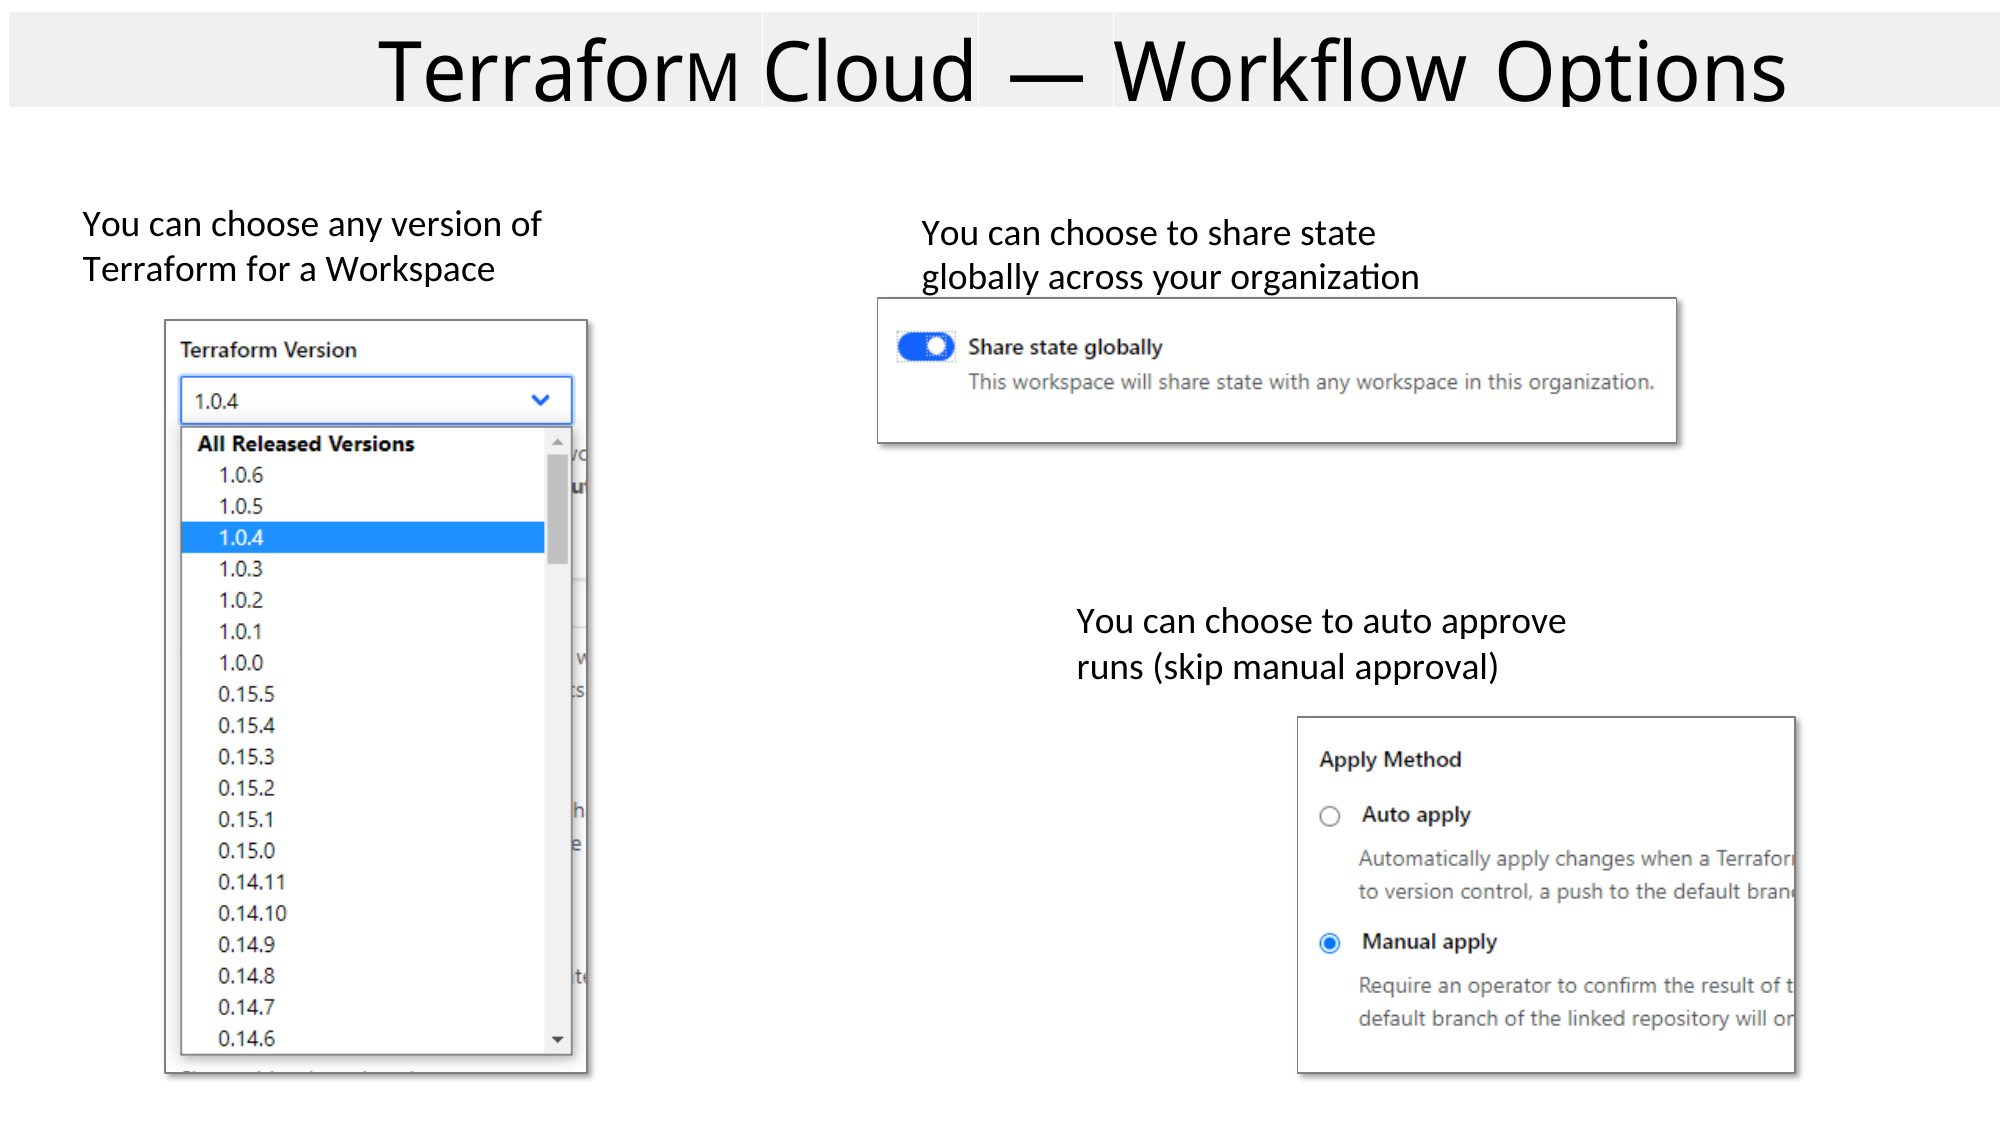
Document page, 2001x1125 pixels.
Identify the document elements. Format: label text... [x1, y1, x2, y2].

picture [162, 317, 599, 1085]
picture [878, 299, 1676, 442]
text You can choose to auto approve [1076, 597, 2000, 643]
text runs (skip manual approval) [1076, 643, 2000, 688]
text You can choose any version of Terraform for a Workspace [82, 201, 697, 291]
picture [1295, 714, 1807, 1085]
text You can choose to share state globally across your organization [921, 209, 1498, 299]
picture [875, 295, 1689, 455]
